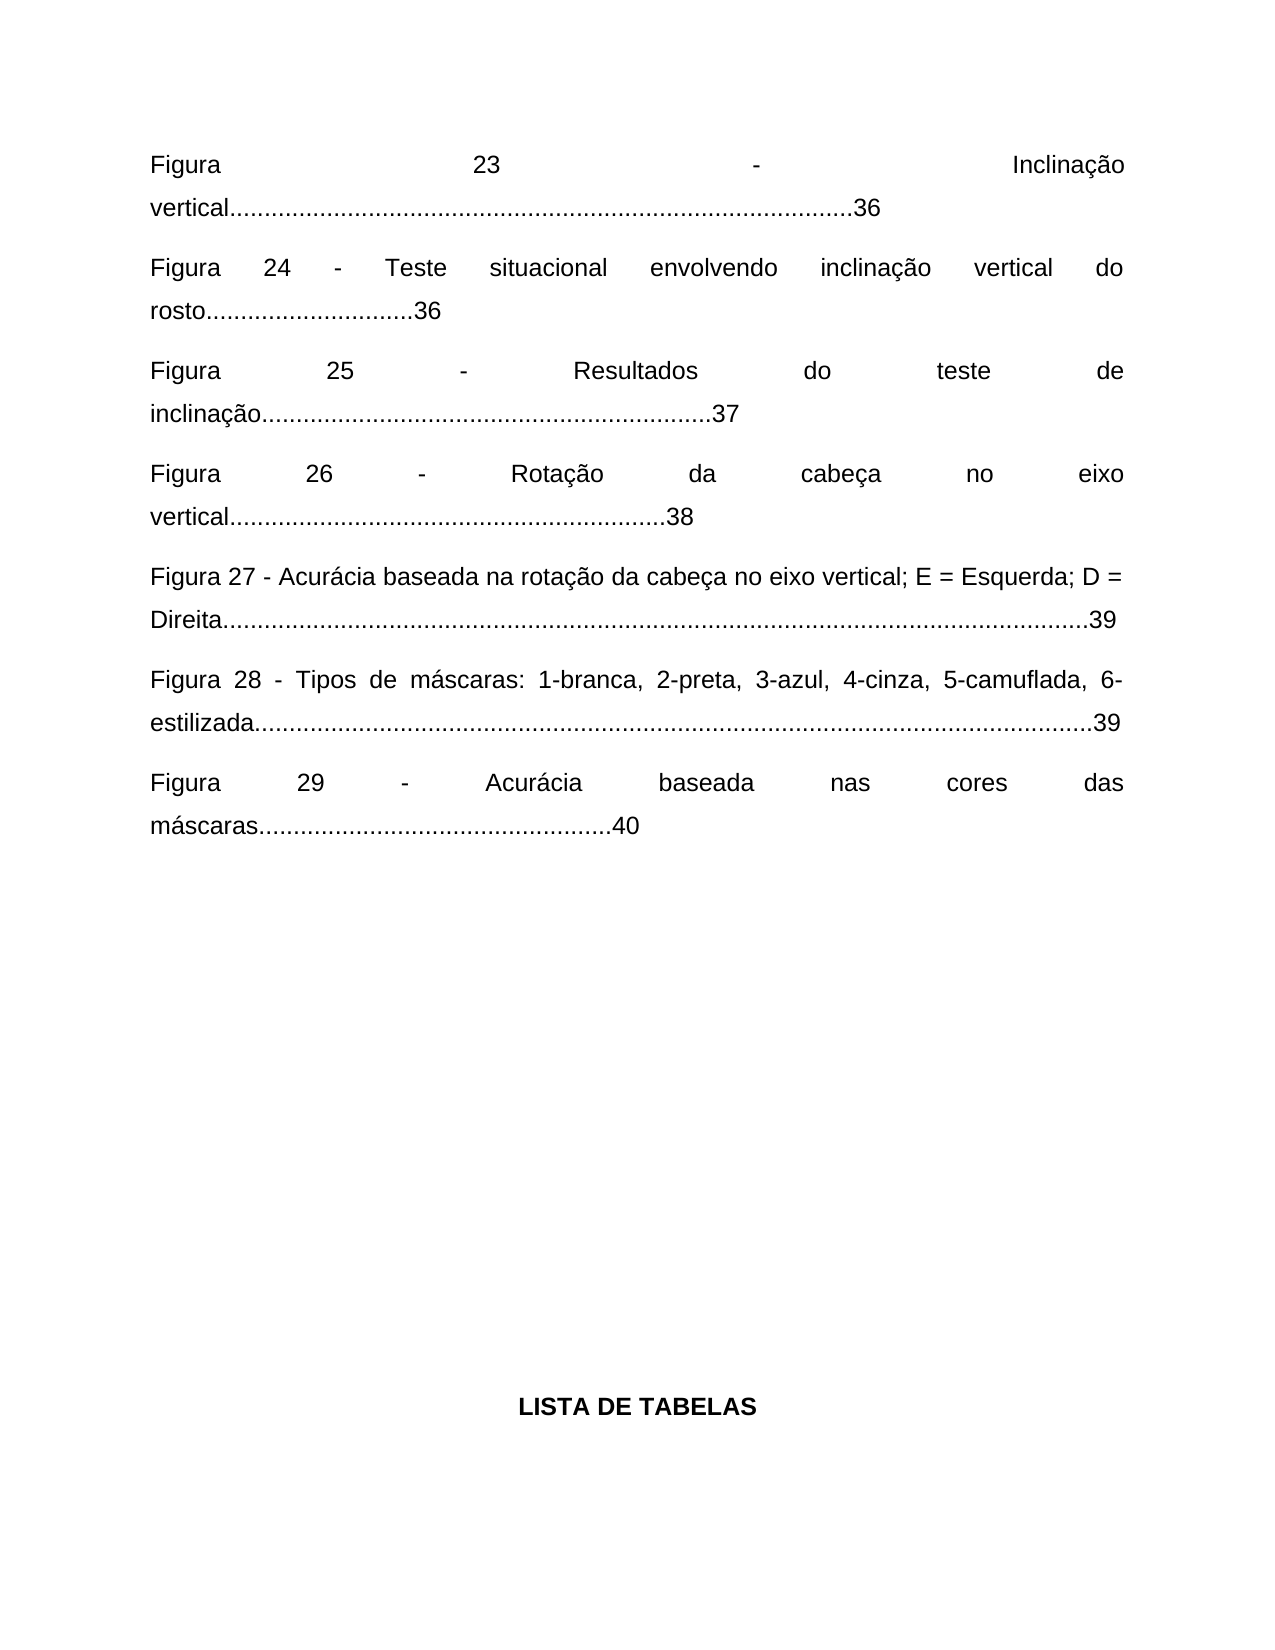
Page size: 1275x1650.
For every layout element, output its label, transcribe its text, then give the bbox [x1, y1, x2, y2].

text Figura 25 - Resultados do teste de inclinação.................................................................37 [150, 356, 1125, 428]
text Figura 24 - Teste situacional envolvendo inclinação vertical do rosto..............................36 [150, 253, 1125, 325]
text Figura 23 - Inclinação vertical..........................................................................................36 [150, 150, 1125, 222]
text Figura 28 - Tipos de máscaras: 1-branca, 2-preta, 3-azul, 4-cinza, 5-camuflada, 6-estilizada.........................................................................................................................39 [150, 664, 1125, 736]
text Figura 26 - Rotação da cabeça no eixo vertical...............................................................38 [150, 459, 1125, 531]
text LISTA DE TABELAS [150, 1392, 1125, 1421]
text Figura 27 - Acurácia baseada na rotação da cabeça no eixo vertical; E = Esquerda; D = Direita.............................................................................................................................39 [150, 562, 1125, 633]
text Figura 29 - Acurácia baseada nas cores das máscaras...................................................40 [150, 767, 1125, 839]
